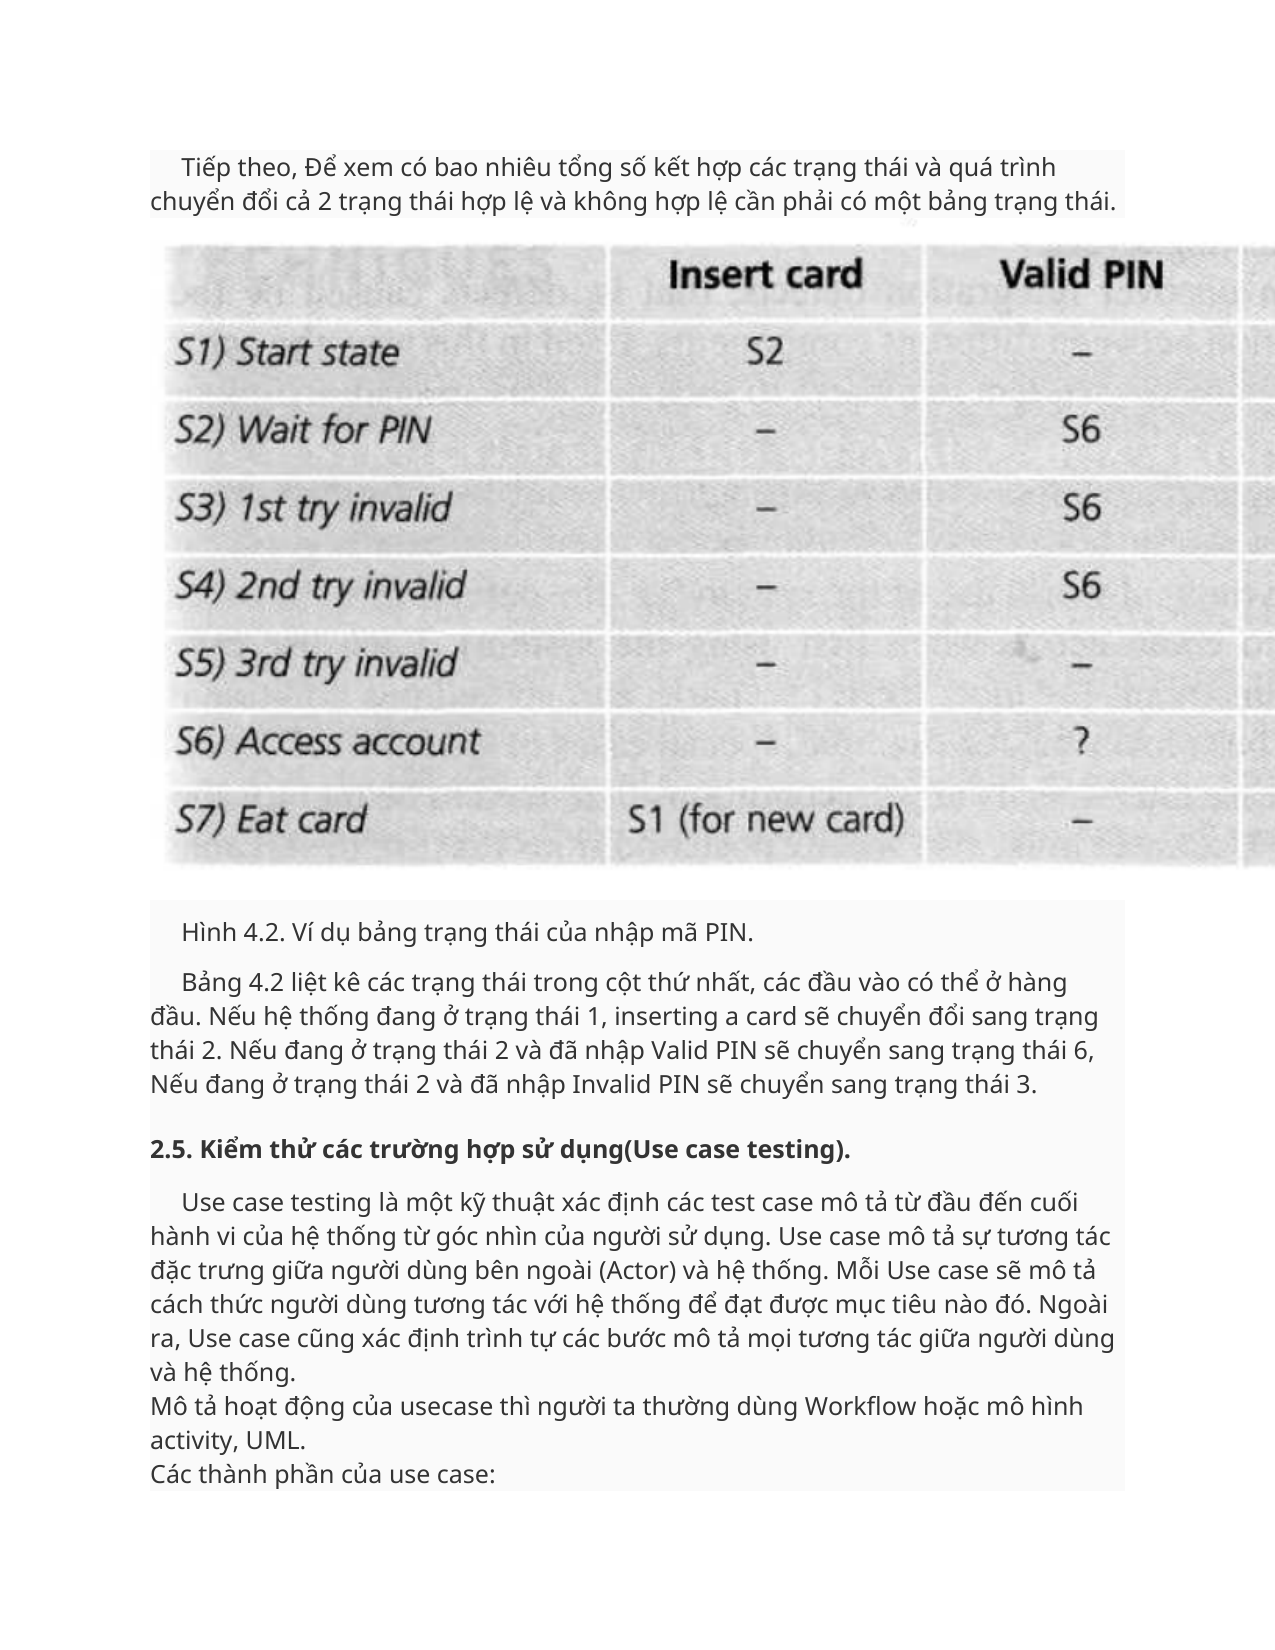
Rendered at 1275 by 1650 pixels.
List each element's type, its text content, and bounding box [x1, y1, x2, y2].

subtitle 2.5. Kiểm thử các trường hợp sử dụng(Use case testing). [150, 1132, 1125, 1166]
text Bảng 4.2 liệt kê các trạng thái trong cột thứ nhất, các đầu vào có thể ở hàng đầu. Nếu hệ thống đang ở trạng thái 1, inserting a card sẽ chuyển đổi sang trạng thái 2. Nếu đang ở trạng thái 2 và đã nhập Valid PIN sẽ chuyển sang trạng thái 6, Nếu đang ở trạng thái 2 và đã nhập Invalid PIN sẽ chuyển sang trạng thái 3. [150, 965, 1125, 1101]
text Hình 4.2. Ví dụ bảng trạng thái của nhập mã PIN. [150, 915, 1125, 949]
picture [150, 218, 1275, 900]
text Tiếp theo, Để xem có bao nhiêu tổng số kết hợp các trạng thái và quá trình chuyển đổi cả 2 trạng thái hợp lệ và không hợp lệ cần phải có một bảng trạng thái. [150, 150, 1125, 218]
text Use case testing là một kỹ thuật xác định các test case mô tả từ đầu đến cuối hành vi của hệ thống từ góc nhìn của người sử dụng. Use case mô tả sự tương tác đặc trưng giữa người dùng bên ngoài (Actor) và hệ thống. Mỗi Use case sẽ mô tả cách thức người dùng tương tác với hệ thống để đạt được mục tiêu nào đó. Ngoài ra, Use case cũng xác định trình tự các bước mô tả mọi tương tác giữa người dùng và hệ thống. Mô tả hoạt động của usecase thì người ta thường dùng Workflow hoặc mô hình activity, UML. Các thành phần của use case: [150, 1184, 1125, 1491]
